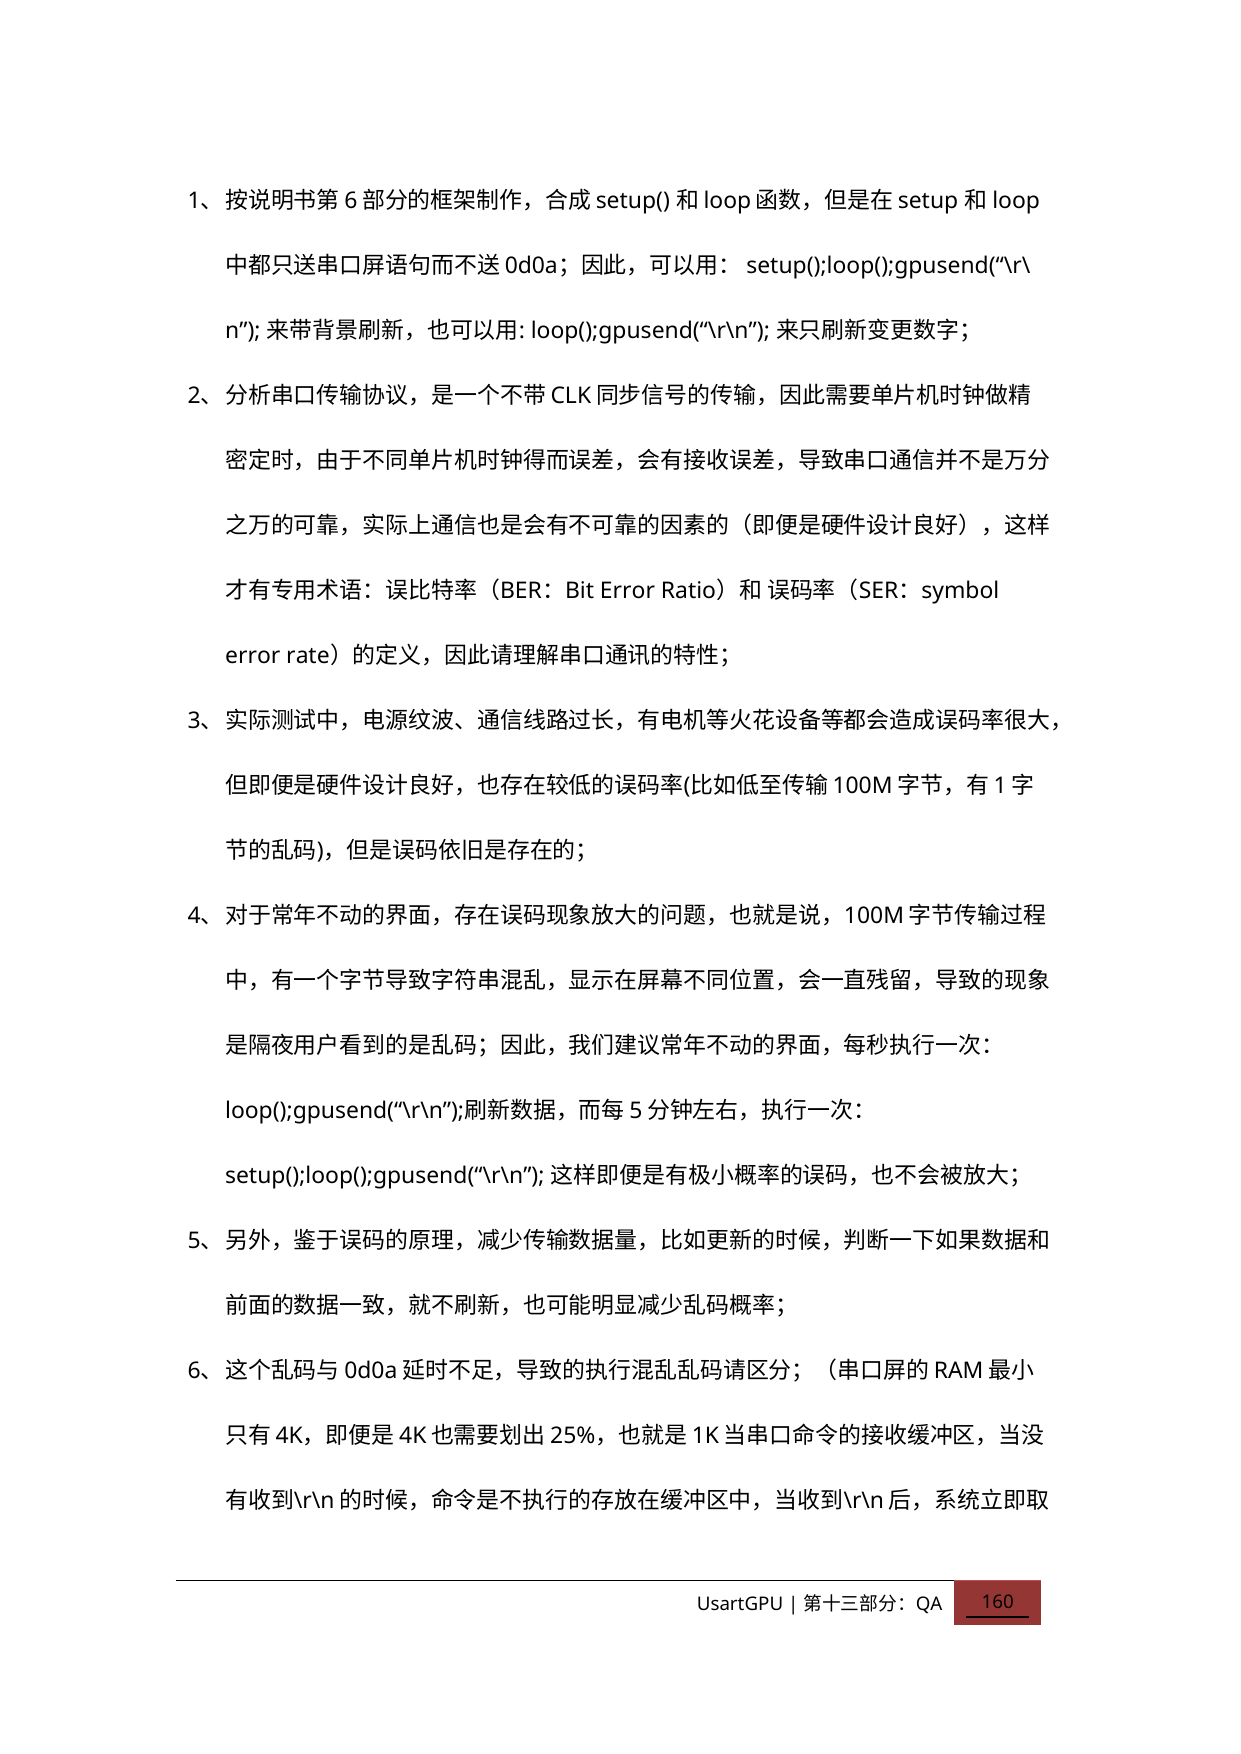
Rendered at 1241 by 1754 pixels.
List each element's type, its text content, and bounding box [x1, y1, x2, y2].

list 对于常年不动的界面，存在误码现象放大的问题，也就是说，100M字节传输过程中，有一个字节导致字符串混乱，显示在屏幕不同位置，会一直残留，导致的现象是隔夜用户看到的是乱码；因此，我们建议常年不动的界面，每秒执行一次：loop();gpusend(“\r\n”);刷新数据，而每5分钟左右，执行一次：setup();loop();gpusend(“\r\n”); 这样即便是有极小概率的误码，也不会被放大； [187, 881, 1053, 1206]
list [187, 1336, 1053, 1531]
list 实际测试中，电源纹波、通信线路过长，有电机等火花设备等都会造成误码率很大，但即便是硬件设计良好，也存在较低的误码率(比如低至传输100M字节，有1字节的乱码)，但是误码依旧是存在的； [187, 686, 1053, 881]
list 另外，鉴于误码的原理，减少传输数据量，比如更新的时候，判断一下如果数据和前面的数据一致，就不刷新，也可能明显减少乱码概率； [187, 1206, 1053, 1336]
list 按说明书第6部分的框架制作，合成setup() 和loop函数，但是在setup 和 loop中都只送串口屏语句而不送0d0a；因此，可以用： setup();loop();gpusend(“\r\n”); 来带背景刷新，也可以用: loop();gpusend(“\r\n”); 来只刷新变更数字； [187, 166, 1053, 361]
list 分析串口传输协议，是一个不带CLK同步信号的传输，因此需要单片机时钟做精密定时，由于不同单片机时钟得而误差，会有接收误差，导致串口通信并不是万分之万的可靠，实际上通信也是会有不可靠的因素的（即便是硬件设计良好），这样才有专用术语：误比特率（BER：Bit Error Ratio）和 误码率（SER：symbol error rate）的定义，因此请理解串口通讯的特性； [187, 361, 1053, 686]
